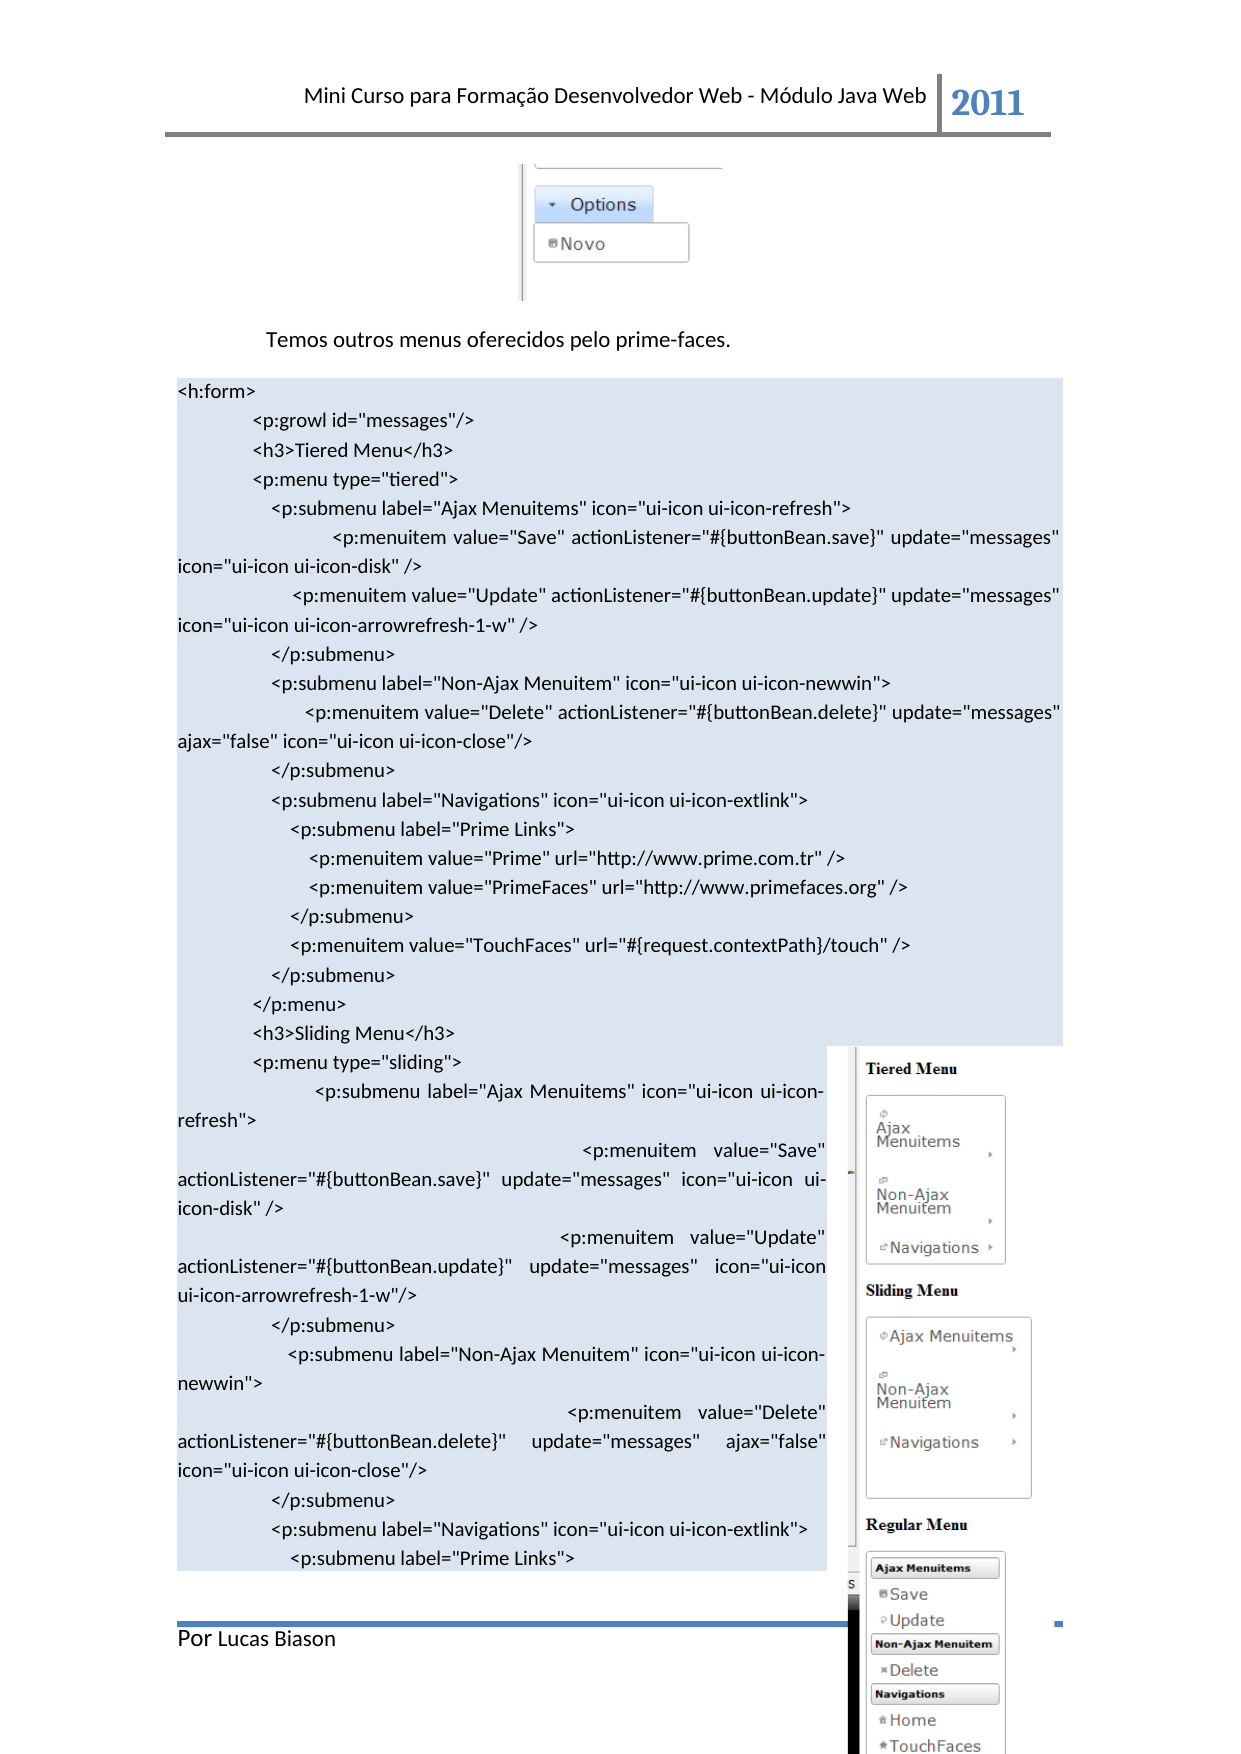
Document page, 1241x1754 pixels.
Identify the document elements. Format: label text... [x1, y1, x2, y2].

text <p:menuitem value="Save" actionListener="#{buttonBean.save}" update="messages" icon="ui-icon ui-icon-disk" /> [177, 524, 1063, 579]
text </p:submenu> [177, 962, 1063, 987]
text <p:submenu label="Ajax Menuitems" icon="ui-icon ui-icon-refresh"> [177, 1078, 827, 1133]
text </p:submenu> [177, 1312, 827, 1337]
text <p:menu type="sliding"> [177, 1049, 827, 1075]
text <p:menuitem value="Delete" actionListener="#{buttonBean.delete}" update="messages" ajax="false" icon="ui-icon ui-icon-close"/> [177, 699, 1063, 754]
text <p:menuitem value="Save" actionListener="#{buttonBean.save}" update="messages" icon="ui-icon ui-icon-disk" /> [177, 1137, 827, 1221]
text <p:menu type="tiered"> [177, 466, 1063, 491]
text <h:form> [177, 378, 1063, 404]
text <p:submenu label="Ajax Menuitems" icon="ui-icon ui-icon-refresh"> [177, 495, 1063, 521]
text <p:submenu label="Prime Links"> [177, 1545, 827, 1571]
text <p:menuitem value="Delete" actionListener="#{buttonBean.delete}" update="messages" ajax="false" icon="ui-icon ui-icon-close"/> [177, 1399, 827, 1483]
text <p:submenu label="Navigations" icon="ui-icon ui-icon-extlink"> [177, 1516, 827, 1541]
text <p:menuitem value="Update" actionListener="#{buttonBean.update}" update="messages" icon="ui-icon ui-icon-arrowrefresh-1-w" /> [177, 583, 1063, 637]
text <p:menuitem value="TouchFaces" url="#{request.contextPath}/touch" /> [177, 933, 1063, 958]
picture [518, 164, 723, 301]
text </p:submenu> [177, 1487, 827, 1512]
text <p:submenu label="Non-Ajax Menuitem" icon="ui-icon ui-icon-newwin"> [177, 1341, 827, 1396]
text <p:menuitem value="PrimeFaces" url="http://www.primefaces.org" /> [177, 874, 1063, 900]
text Temos outros menus oferecidos pelo prime-faces. [177, 326, 1063, 353]
text </p:submenu> [177, 758, 1063, 783]
text <p:menuitem value="Update" actionListener="#{buttonBean.update}" update="messages" icon="ui-icon ui-icon-arrowrefresh-1-w"/> [177, 1224, 827, 1308]
text <p:submenu label="Navigations" icon="ui-icon ui-icon-extlink"> [177, 787, 1063, 812]
text </p:submenu> [177, 903, 1063, 929]
text </p:menu> [177, 991, 1063, 1016]
text <p:submenu label="Non-Ajax Menuitem" icon="ui-icon ui-icon-newwin"> [177, 670, 1063, 696]
text <p:submenu label="Prime Links"> [177, 816, 1063, 841]
text </p:submenu> [177, 641, 1063, 666]
text <p:growl id="messages"/> [177, 408, 1063, 433]
picture [847, 1047, 1055, 1754]
text <h3>Sliding Menu</h3> [177, 1020, 1063, 1046]
text <h3>Tiered Menu</h3> [177, 437, 1063, 462]
text <p:menuitem value="Prime" url="http://www.prime.com.tr" /> [177, 845, 1063, 871]
